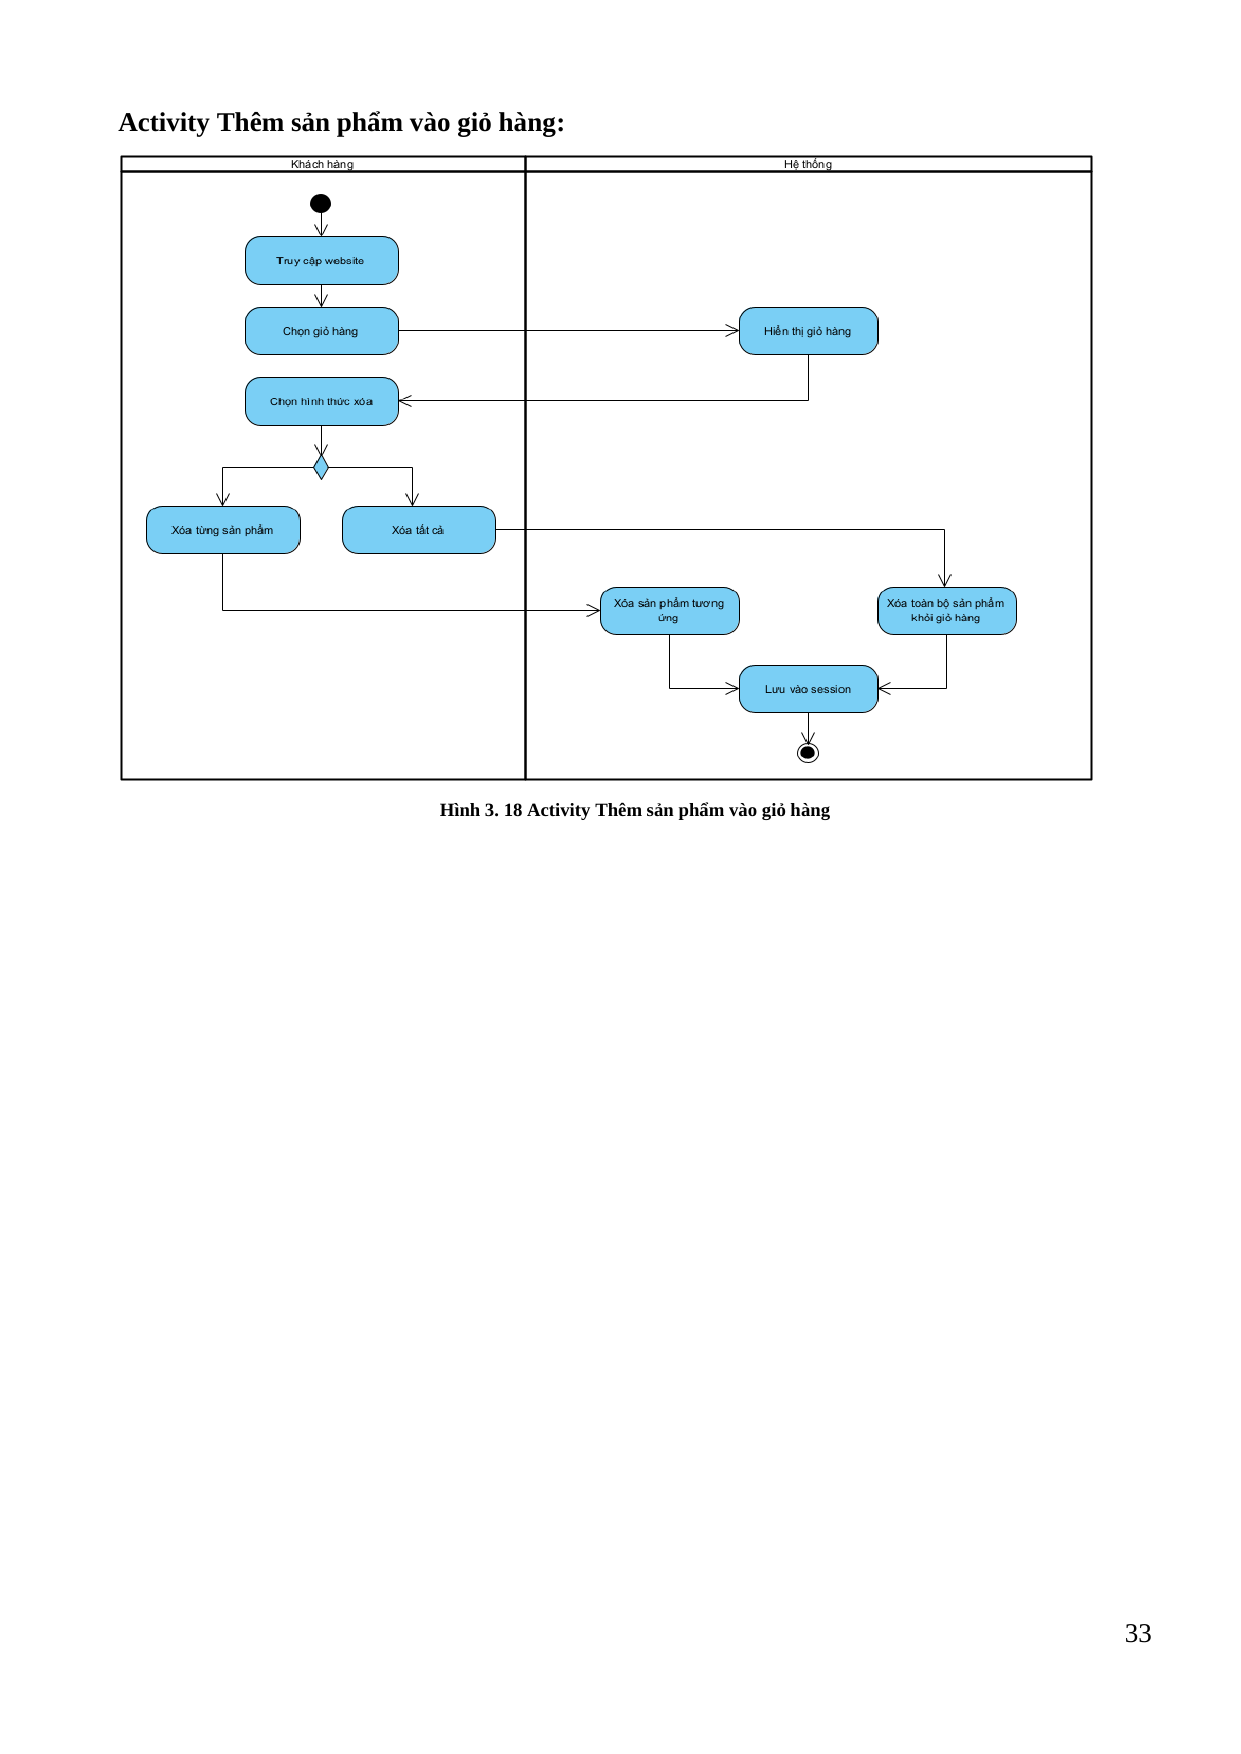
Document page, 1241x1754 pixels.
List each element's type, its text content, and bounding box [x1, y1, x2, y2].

text Hình 3. 18 Activity Thêm sản phẩm vào giỏ hàng [118, 799, 1152, 821]
picture [118, 152, 1096, 784]
text Activity Thêm sản phẩm vào giỏ hàng: [118, 106, 1152, 137]
